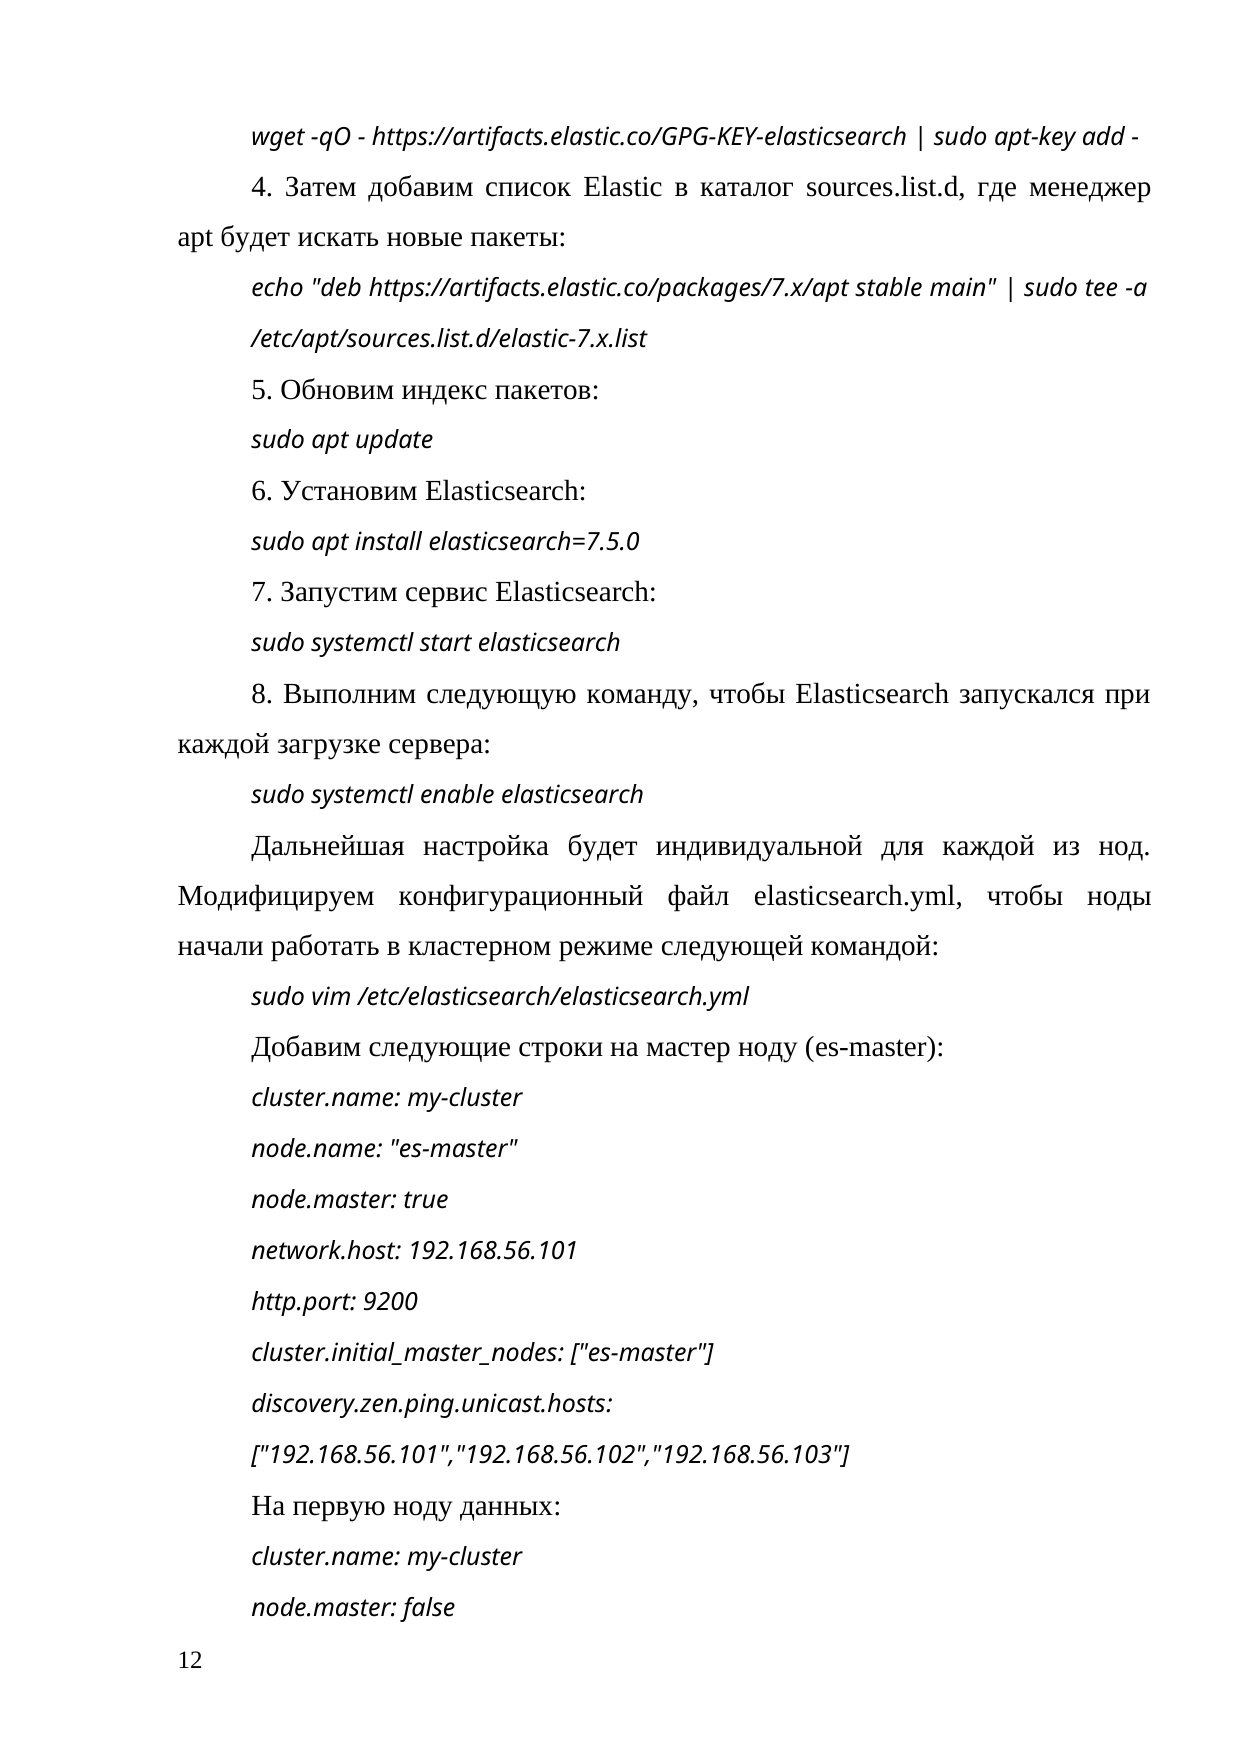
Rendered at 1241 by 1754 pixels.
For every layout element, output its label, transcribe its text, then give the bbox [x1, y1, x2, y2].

text sudo systemctl start elasticsearch [251, 625, 1152, 659]
text 6. Установим Elasticsearch: [177, 473, 1152, 507]
text http.port: 9200 [251, 1284, 1152, 1318]
text node.master: false [251, 1589, 1152, 1624]
text sudo systemctl enable elasticsearch [251, 777, 1152, 811]
text cluster.name: my-cluster [251, 1538, 1152, 1573]
text node.name: "es-master" [251, 1131, 1152, 1165]
text network.host: 192.168.56.101 [251, 1233, 1152, 1267]
text cluster.initial_master_nodes: ["es-master"] [251, 1335, 1152, 1369]
text node.master: true [251, 1182, 1152, 1216]
text cluster.name: my-cluster [251, 1080, 1152, 1114]
text Дальнейшая настройка будет индивидуальной для каждой из нод. Модифицируем конфигурационный файл elasticsearch.yml, чтобы ноды начали работать в кластерном режиме следующей командой: [177, 828, 1152, 962]
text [251, 1386, 1152, 1471]
text На первую ноду данных: [177, 1488, 1152, 1522]
text 4. Затем добавим список Elastic в каталог sources.list.d, где менеджер apt будет искать новые пакеты: [177, 169, 1152, 253]
text sudo apt update [251, 422, 1152, 456]
text echo "deb https://artifacts.elastic.co/packages/7.x/apt stable main" | sudo tee -a /etc/apt/sources.list.d/elastic-7.x.list [251, 270, 1152, 355]
text 5. Обновим индекс пакетов: [177, 372, 1152, 405]
text sudo apt install elasticsearch=7.5.0 [251, 523, 1152, 558]
text sudo vim /etc/elasticsearch/elasticsearch.yml [251, 978, 1152, 1013]
text Добавим следующие строки на мастер ноду (es-master): [177, 1029, 1152, 1063]
text 7. Запустим сервис Elasticsearch: [177, 574, 1152, 608]
text wget -qO - https://artifacts.elastic.co/GPG-KEY-elasticsearch | sudo apt-key add - [251, 118, 1152, 152]
text 8. Выполним следующую команду, чтобы Elasticsearch запускался при каждой загрузке сервера: [177, 676, 1152, 760]
